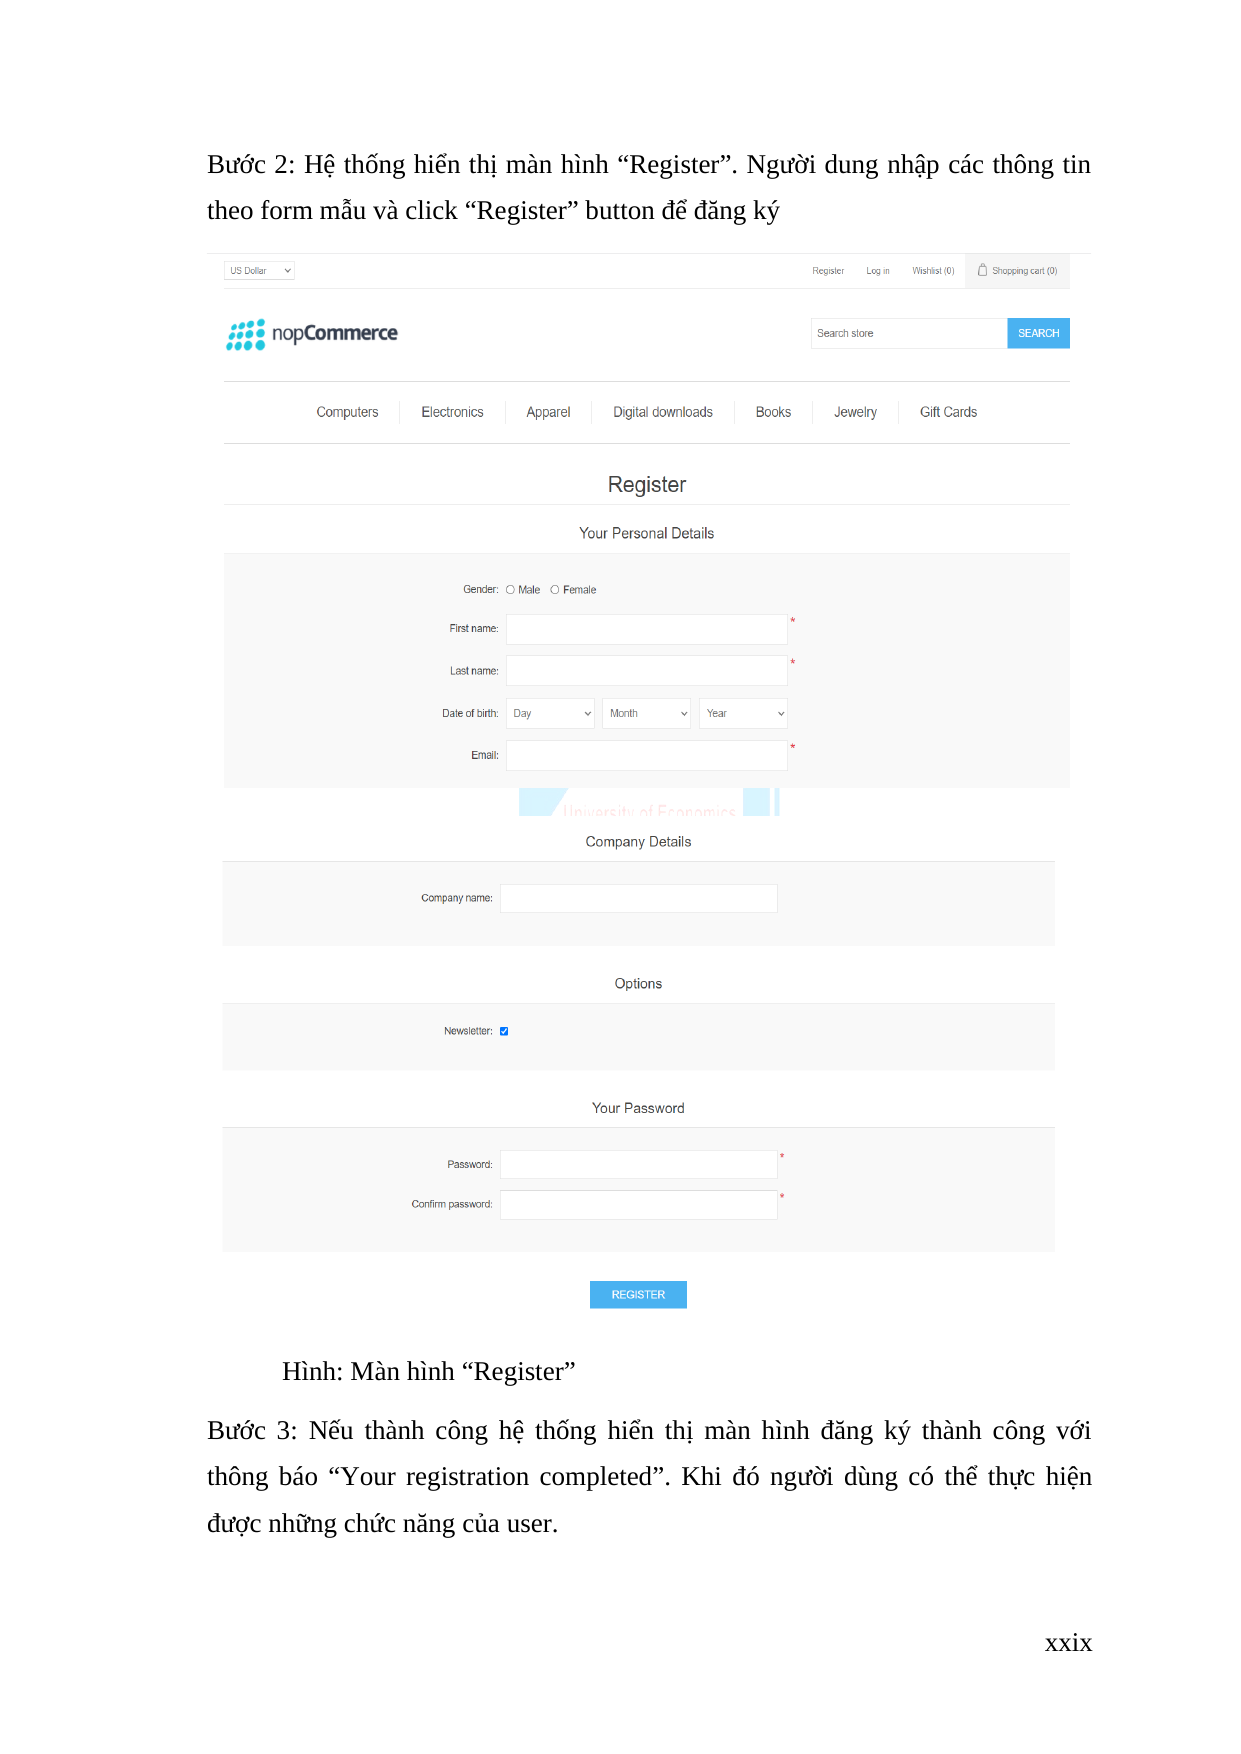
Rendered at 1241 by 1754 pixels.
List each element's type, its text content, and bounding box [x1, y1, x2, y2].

list Bước 3: Nếu thành công hệ thống hiển thị màn hình đăng ký thành công với thông báo “Your registration completed”. Khi đó người dùng có thể thực hiện được những chức năng của user. [207, 1414, 1092, 1538]
text Bước 2: Hệ thống hiển thị màn hình “Register”. Người dung nhập các thông tin theo form mẫu và click “Register” button để đăng ký [207, 148, 1092, 226]
text Hình: Màn hình “Register” [207, 1355, 1092, 1386]
picture [206, 253, 1092, 788]
picture [206, 816, 1080, 1327]
